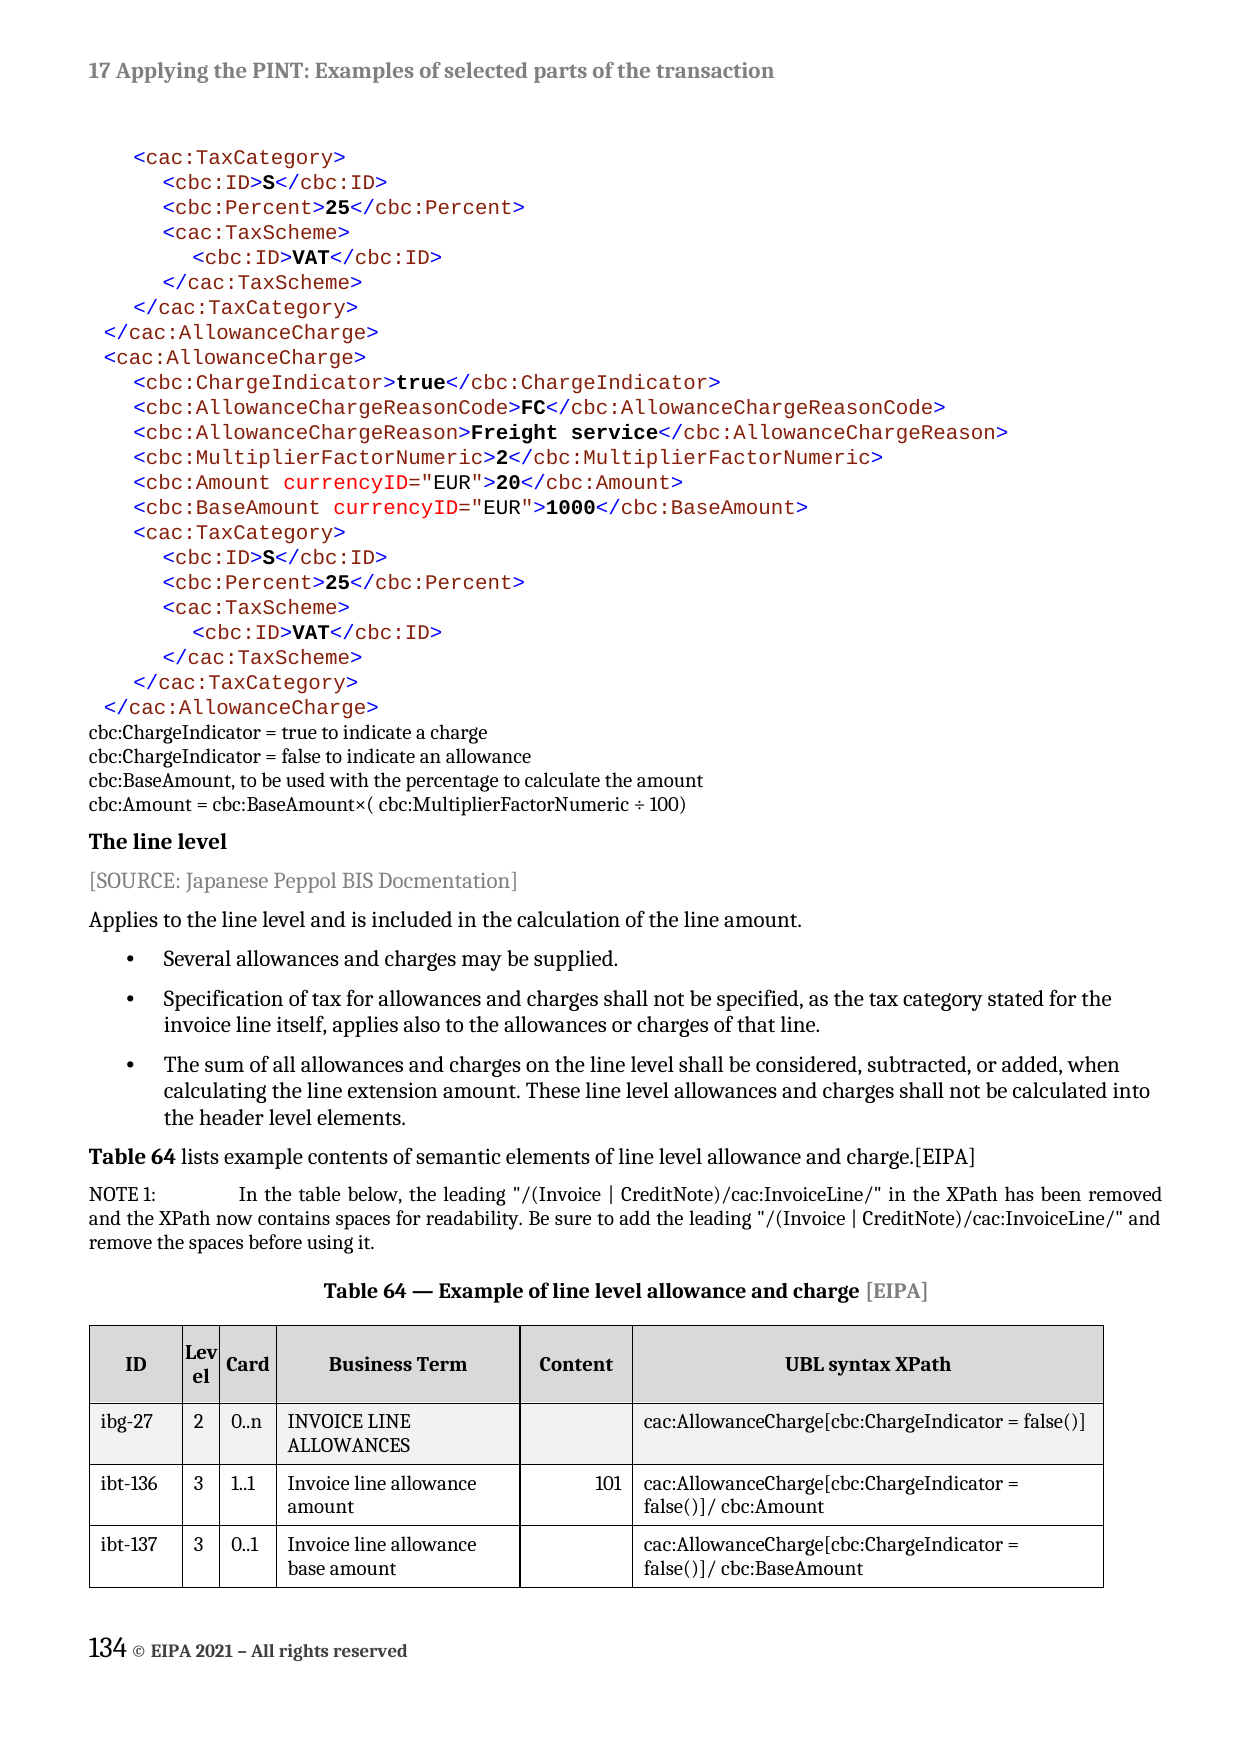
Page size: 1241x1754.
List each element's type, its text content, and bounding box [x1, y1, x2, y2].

text <cbc:ID>S</cbc:ID> [103, 546, 1163, 571]
text <cbc:AllowanceChargeReason>Freight service</cbc:AllowanceChargeReason> [103, 421, 1163, 446]
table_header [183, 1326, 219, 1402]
list Several allowances and charges may be supplied. [126, 945, 1163, 973]
text </cac:AllowanceCharge> [103, 696, 1163, 721]
text <cbc:Percent>25</cbc:Percent> [103, 196, 1163, 221]
text cbc:Amount = cbc:BaseAmount×( cbc:MultiplierFactorNumeric ÷ 100) [89, 792, 1163, 816]
text <cbc:MultiplierFactorNumeric>2</cbc:MultiplierFactorNumeric> [103, 446, 1163, 471]
text <cac:AllowanceCharge> [103, 346, 1163, 371]
text <cac:TaxScheme> [103, 221, 1163, 246]
text Table 64 lists example contents of semantic elements of line level allowance and charge.[EIPA] [89, 1143, 1163, 1170]
list Specification of tax for allowances and charges shall not be specified, as the tax category stated for the invoice line itself, applies also to the allowances or charges of that line. [126, 985, 1163, 1039]
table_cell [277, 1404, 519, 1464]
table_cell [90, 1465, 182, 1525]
text <cac:TaxCategory> [103, 146, 1163, 171]
text cbc:ChargeIndicator = true to indicate a charge [89, 721, 1163, 744]
text <cbc:ChargeIndicator>true</cbc:ChargeIndicator> [103, 371, 1163, 396]
text </cac:TaxCategory> [103, 296, 1163, 321]
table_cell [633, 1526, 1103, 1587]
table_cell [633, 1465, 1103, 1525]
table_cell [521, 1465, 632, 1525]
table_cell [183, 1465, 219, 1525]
text <cbc:ID>S</cbc:ID> [103, 171, 1163, 196]
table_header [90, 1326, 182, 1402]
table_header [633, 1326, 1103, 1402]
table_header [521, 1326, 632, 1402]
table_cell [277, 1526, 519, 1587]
text </cac:TaxScheme> [103, 646, 1163, 671]
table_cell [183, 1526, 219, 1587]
text <cbc:AllowanceChargeReasonCode>FC</cbc:AllowanceChargeReasonCode> [103, 396, 1163, 421]
text <cbc:Amount currencyID="EUR">20</cbc:Amount> [103, 471, 1163, 496]
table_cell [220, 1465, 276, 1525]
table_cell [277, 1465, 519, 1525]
text </cac:TaxScheme> [103, 271, 1163, 296]
text <cbc:ID>VAT</cbc:ID> [103, 246, 1163, 271]
text [SOURCE: Japanese Peppol BIS Docmentation] [89, 868, 1163, 894]
text cbc:BaseAmount, to be used with the percentage to calculate the amount [89, 768, 1163, 792]
text NOTE 1: In the table below, the leading "/(Invoice | CreditNote)/cac:InvoiceLine/" in the XPath has been removed and the XPath now contains spaces for readability. Be sure to add the leading "/(Invoice | CreditNote)/cac:InvoiceLine/" and remove the spaces before using it. [89, 1182, 1163, 1254]
list The sum of all allowances and charges on the line level shall be considered, subtracted, or added, when calculating the line extension amount. These line level allowances and charges shall not be calculated into the header level elements. [126, 1051, 1163, 1131]
text <cbc:BaseAmount currencyID="EUR">1000</cbc:BaseAmount> [103, 496, 1163, 521]
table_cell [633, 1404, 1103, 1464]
text <cac:TaxCategory> [103, 521, 1163, 546]
text Applies to the line level and is included in the calculation of the line amount. [89, 907, 1163, 933]
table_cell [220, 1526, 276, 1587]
text </cac:TaxCategory> [103, 671, 1163, 696]
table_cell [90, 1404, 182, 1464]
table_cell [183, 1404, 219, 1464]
text <cbc:Percent>25</cbc:Percent> [103, 571, 1163, 596]
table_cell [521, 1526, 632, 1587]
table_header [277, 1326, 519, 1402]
text <cbc:ID>VAT</cbc:ID> [103, 621, 1163, 646]
subtitle The line level [89, 829, 1163, 855]
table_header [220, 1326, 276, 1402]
text </cac:AllowanceCharge> [103, 321, 1163, 346]
text <cac:TaxScheme> [103, 596, 1163, 621]
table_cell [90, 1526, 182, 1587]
text Table 64 — Example of line level allowance and charge [EIPA] [89, 1279, 1163, 1304]
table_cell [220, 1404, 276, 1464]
text cbc:ChargeIndicator = false to indicate an allowance [89, 744, 1163, 768]
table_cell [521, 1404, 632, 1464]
